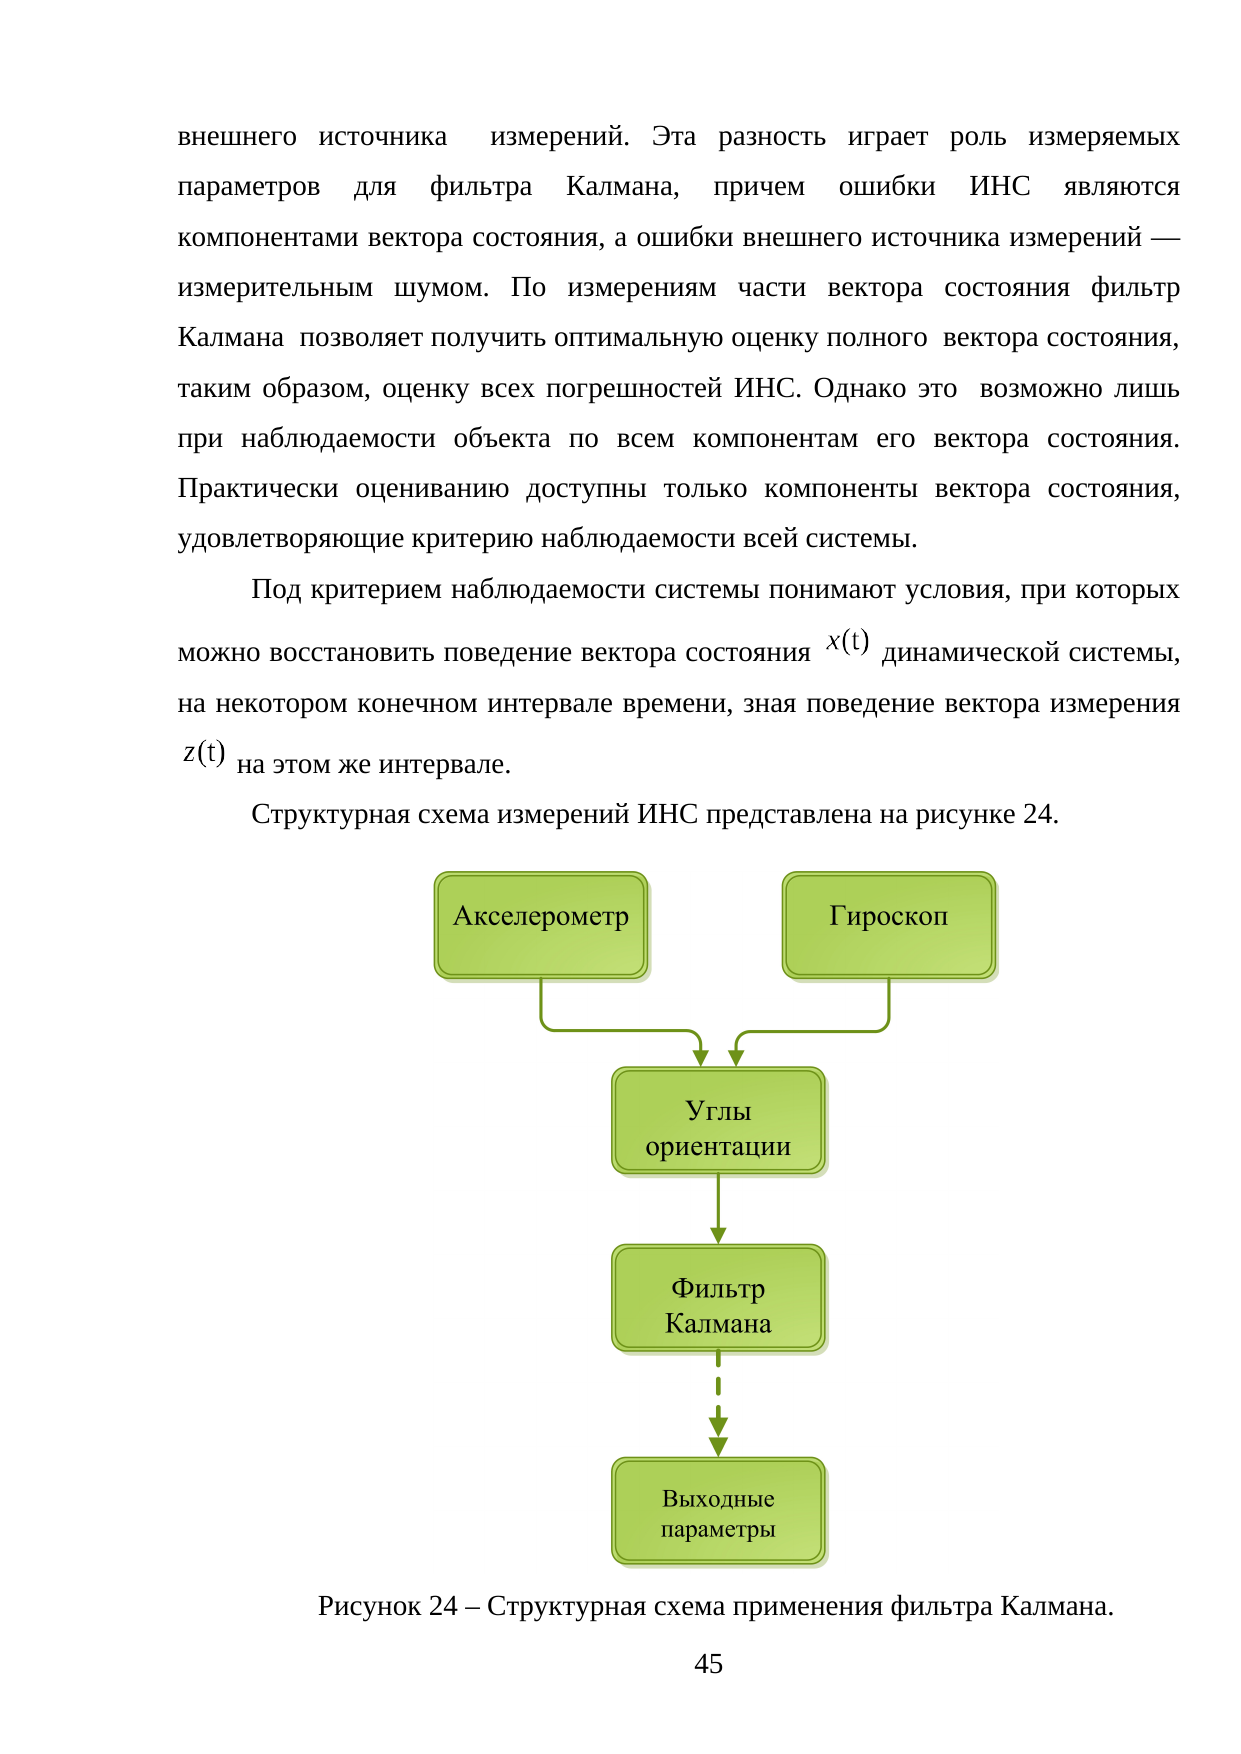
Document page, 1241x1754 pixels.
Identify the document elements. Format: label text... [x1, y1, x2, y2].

picture [433, 871, 1000, 1574]
text Рисунок 24 – Структурная схема применения фильтра Калмана. [177, 1588, 1181, 1621]
text Под критерием наблюдаемости системы понимают условия, при которых можно восстановить поведение вектора состояния динамической системы, на некотором конечном интервале времени, зная поведение вектора измерения на этом же интервале. [177, 571, 1181, 780]
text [177, 118, 1181, 554]
text Структурная схема измерений ИНС представлена на рисунке 24. [177, 796, 1181, 830]
